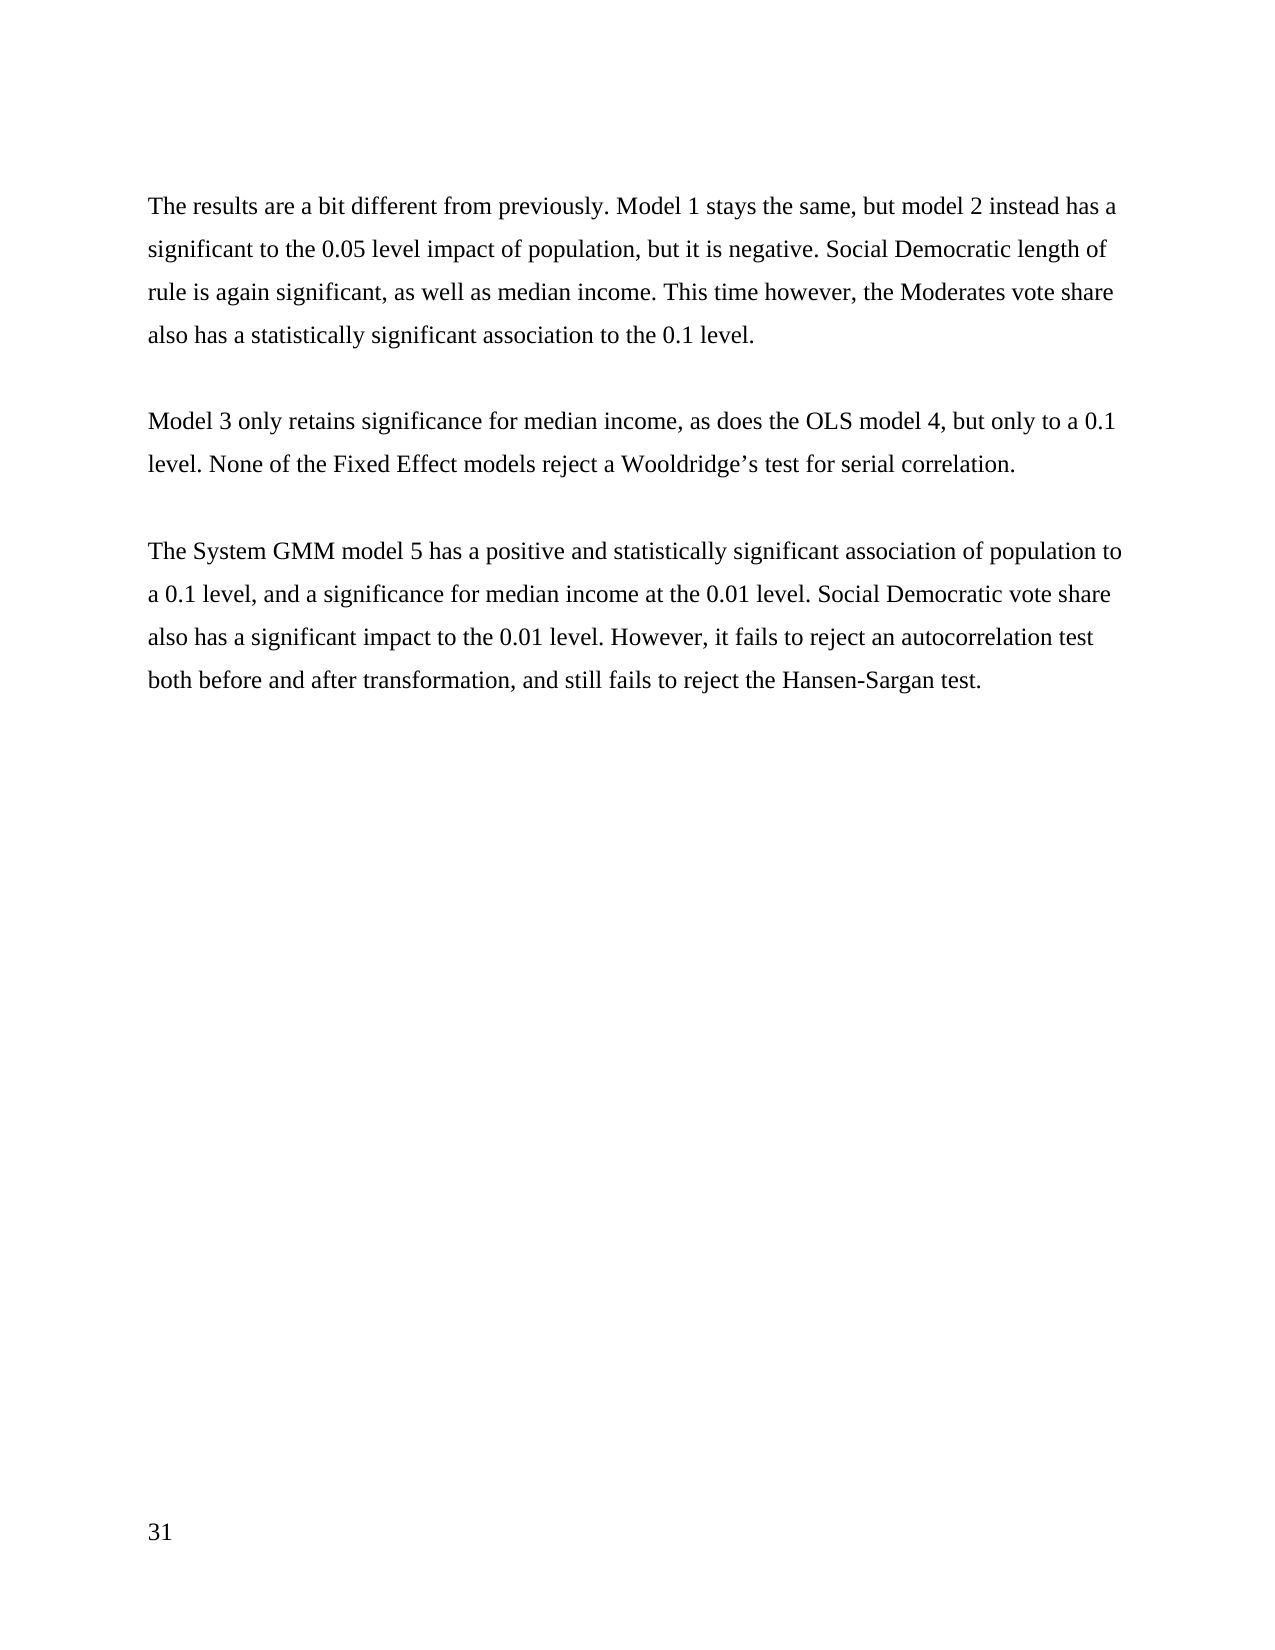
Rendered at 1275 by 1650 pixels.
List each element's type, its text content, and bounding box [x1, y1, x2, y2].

text Model 3 only retains significance for median income, as does the OLS model 4, but only to a 0.1 level. None of the Fixed Effect models reject a Wooldridge’s test for serial correlation. [148, 406, 1127, 478]
text The System GMM model 5 has a positive and statistically significant association of population to a 0.1 level, and a significance for median income at the 0.01 level. Social Democratic vote share also has a significant impact to the 0.01 level. However, it fails to reject an autocorrelation test both before and after transformation, and still fails to reject the Hansen-Sargan test. [148, 536, 1127, 694]
text The results are a bit different from previously. Model 1 stays the same, but model 2 instead has a significant to the 0.05 level impact of population, but it is negative. Social Democratic length of rule is again significant, as well as median income. This time however, the Moderates vote share also has a statistically significant association to the 0.1 level. [148, 191, 1127, 349]
